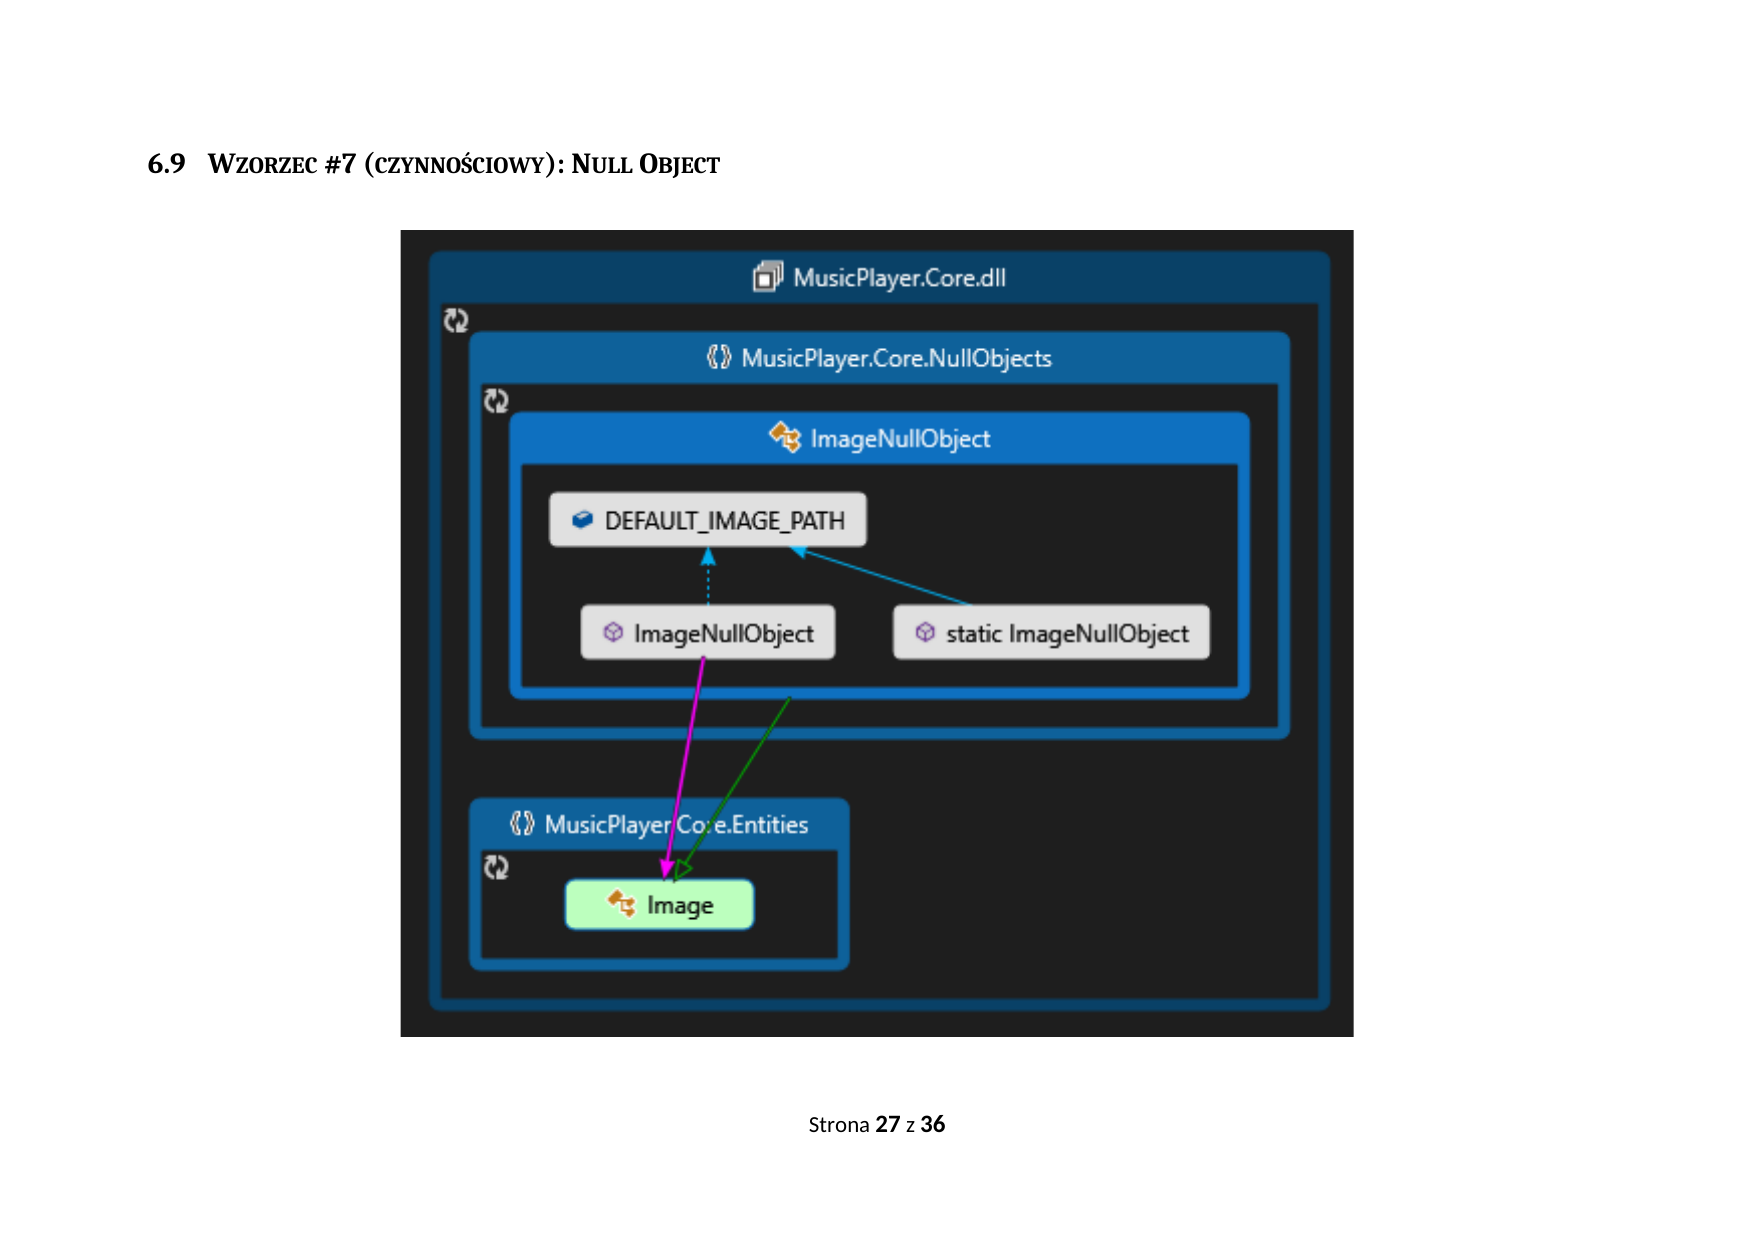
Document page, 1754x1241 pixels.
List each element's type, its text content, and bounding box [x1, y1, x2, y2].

subtitle Wzorzec #7 (czynnościowy): Null Object [148, 148, 1606, 181]
picture [400, 230, 1354, 1037]
